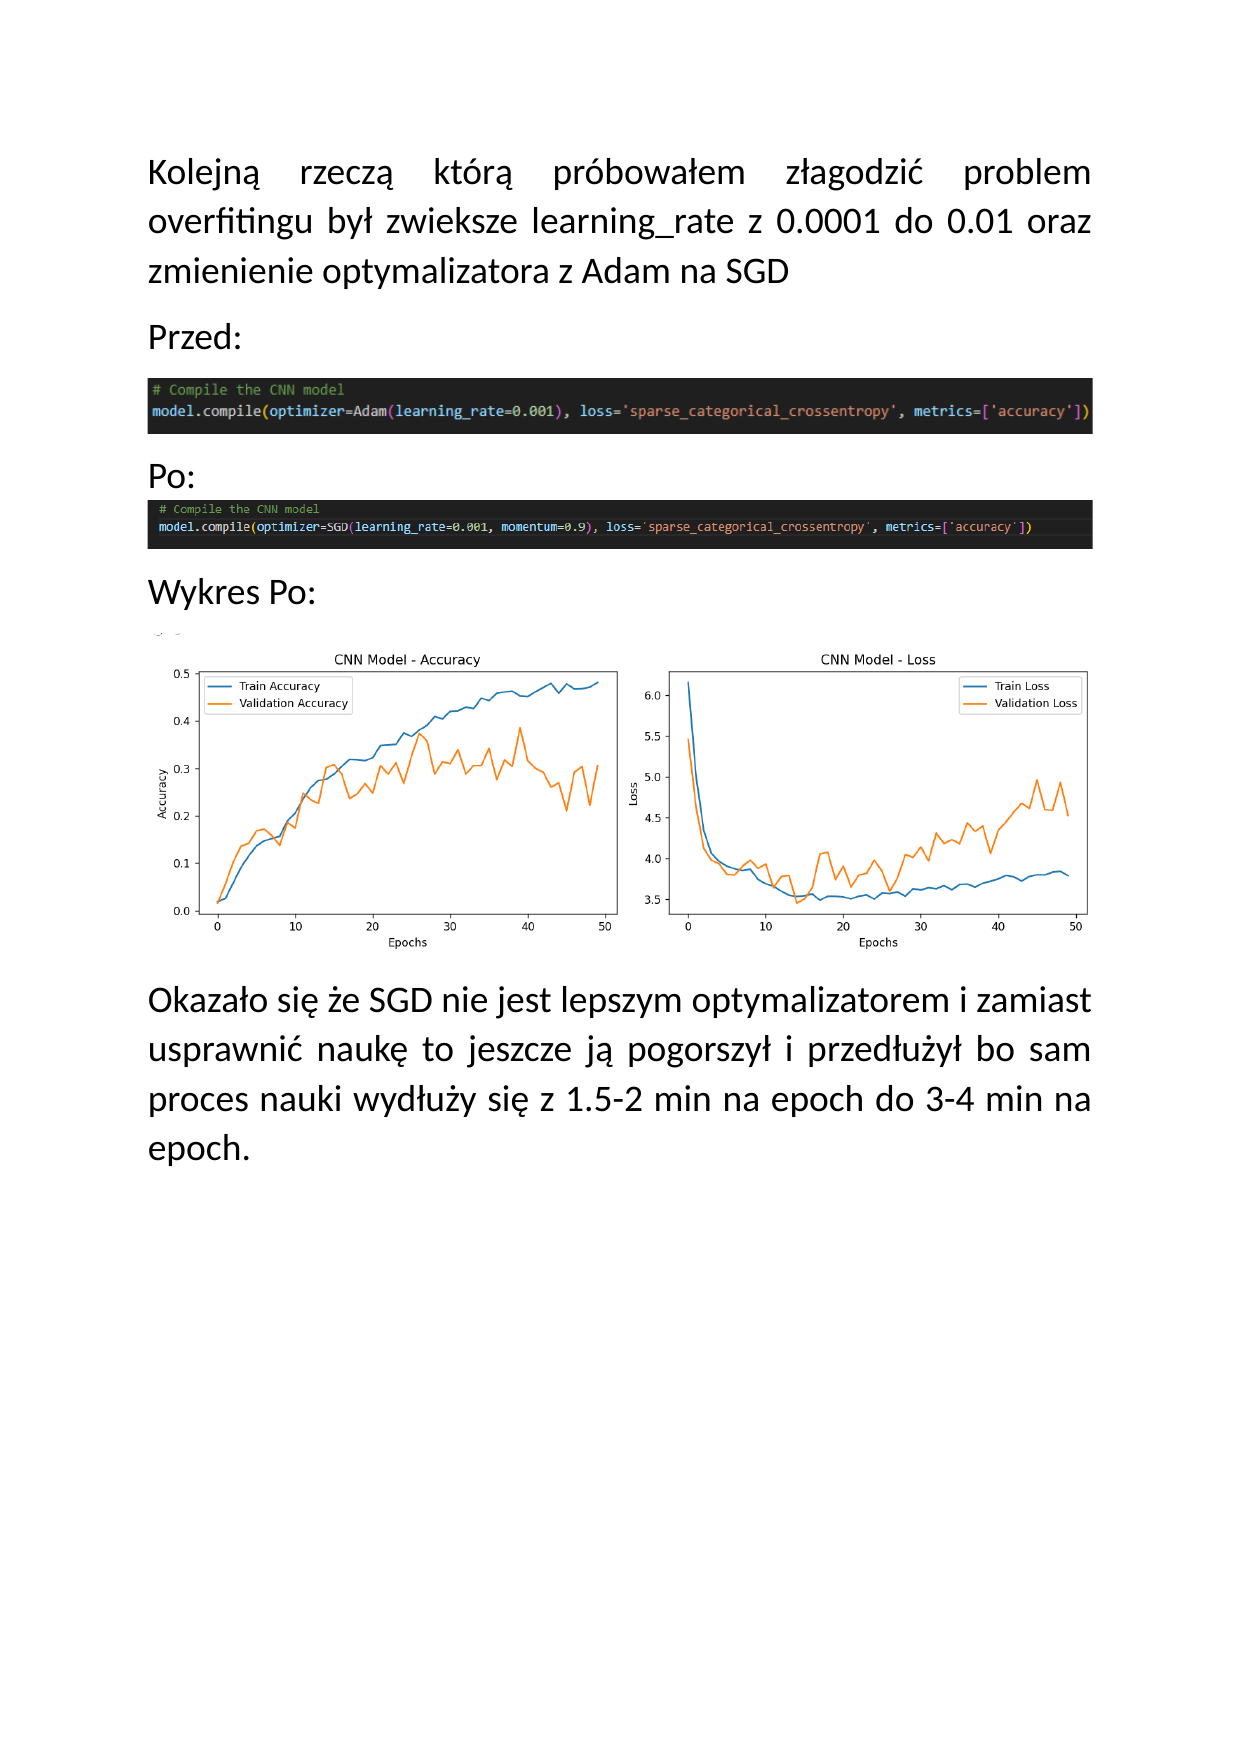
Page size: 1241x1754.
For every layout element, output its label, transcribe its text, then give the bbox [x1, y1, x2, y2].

text Okazało się że SGD nie jest lepszym optymalizatorem i zamiast usprawnić naukę to jeszcze ją pogorszył i przedłużył bo sam proces nauki wydłuży się z 1.5-2 min na epoch do 3-4 min na epoch. [148, 976, 1093, 1170]
picture [147, 378, 1093, 434]
text Po: [148, 452, 1093, 500]
text Przed: [148, 313, 1093, 358]
picture [147, 633, 1093, 957]
text Kolejną rzeczą którą próbowałem złagodzić problem overfitingu był zwieksze learning_rate z 0.0001 do 0.01 oraz zmienienie optymalizatora z Adam na SGD [148, 148, 1093, 292]
picture [147, 500, 1093, 549]
text Wykres Po: [148, 568, 1093, 614]
